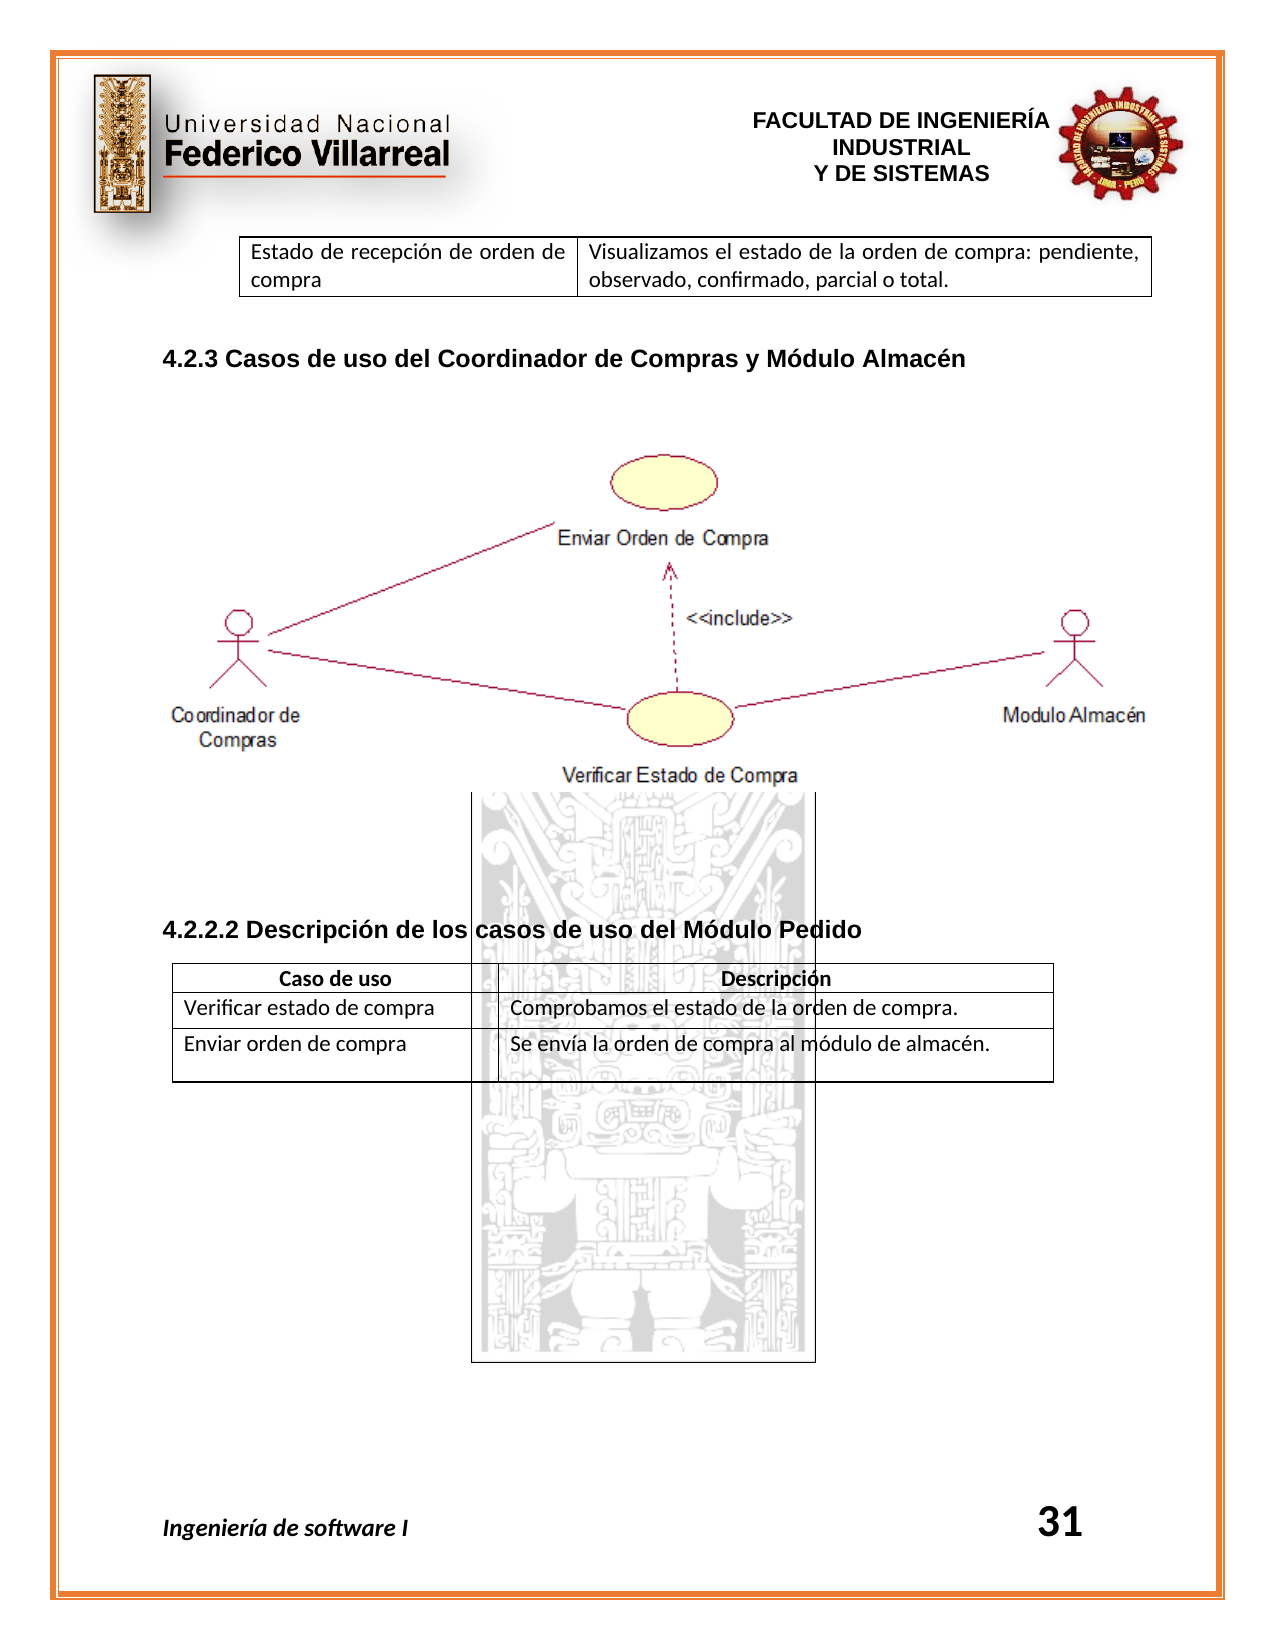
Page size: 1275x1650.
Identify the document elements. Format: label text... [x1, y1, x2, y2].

table_cell Se envía la orden de compra al módulo de almacén. [499, 1029, 1053, 1081]
table_cell Estado de recepción de orden de compra [240, 238, 577, 296]
table_cell Verificar estado de compra [173, 993, 498, 1028]
table_cell Comprobamos el estado de la orden de compra. [499, 993, 1053, 1028]
table_cell Visualizamos el estado de la orden de compra: pendiente, observado, confirmado, parcial o total. [578, 238, 1151, 296]
picture [93, 74, 449, 213]
picture [157, 429, 1165, 792]
table_cell Enviar orden de compra [173, 1029, 498, 1081]
table_header Caso de uso [173, 964, 498, 992]
text 4.2.3 Casos de uso del Coordinador de Compras y Módulo Almacén [162, 344, 1063, 373]
picture [1057, 83, 1186, 204]
table_header Descripción [499, 964, 1053, 992]
text 4.2.2.2 Descripción de los casos de uso del Módulo Pedido [162, 915, 1063, 944]
